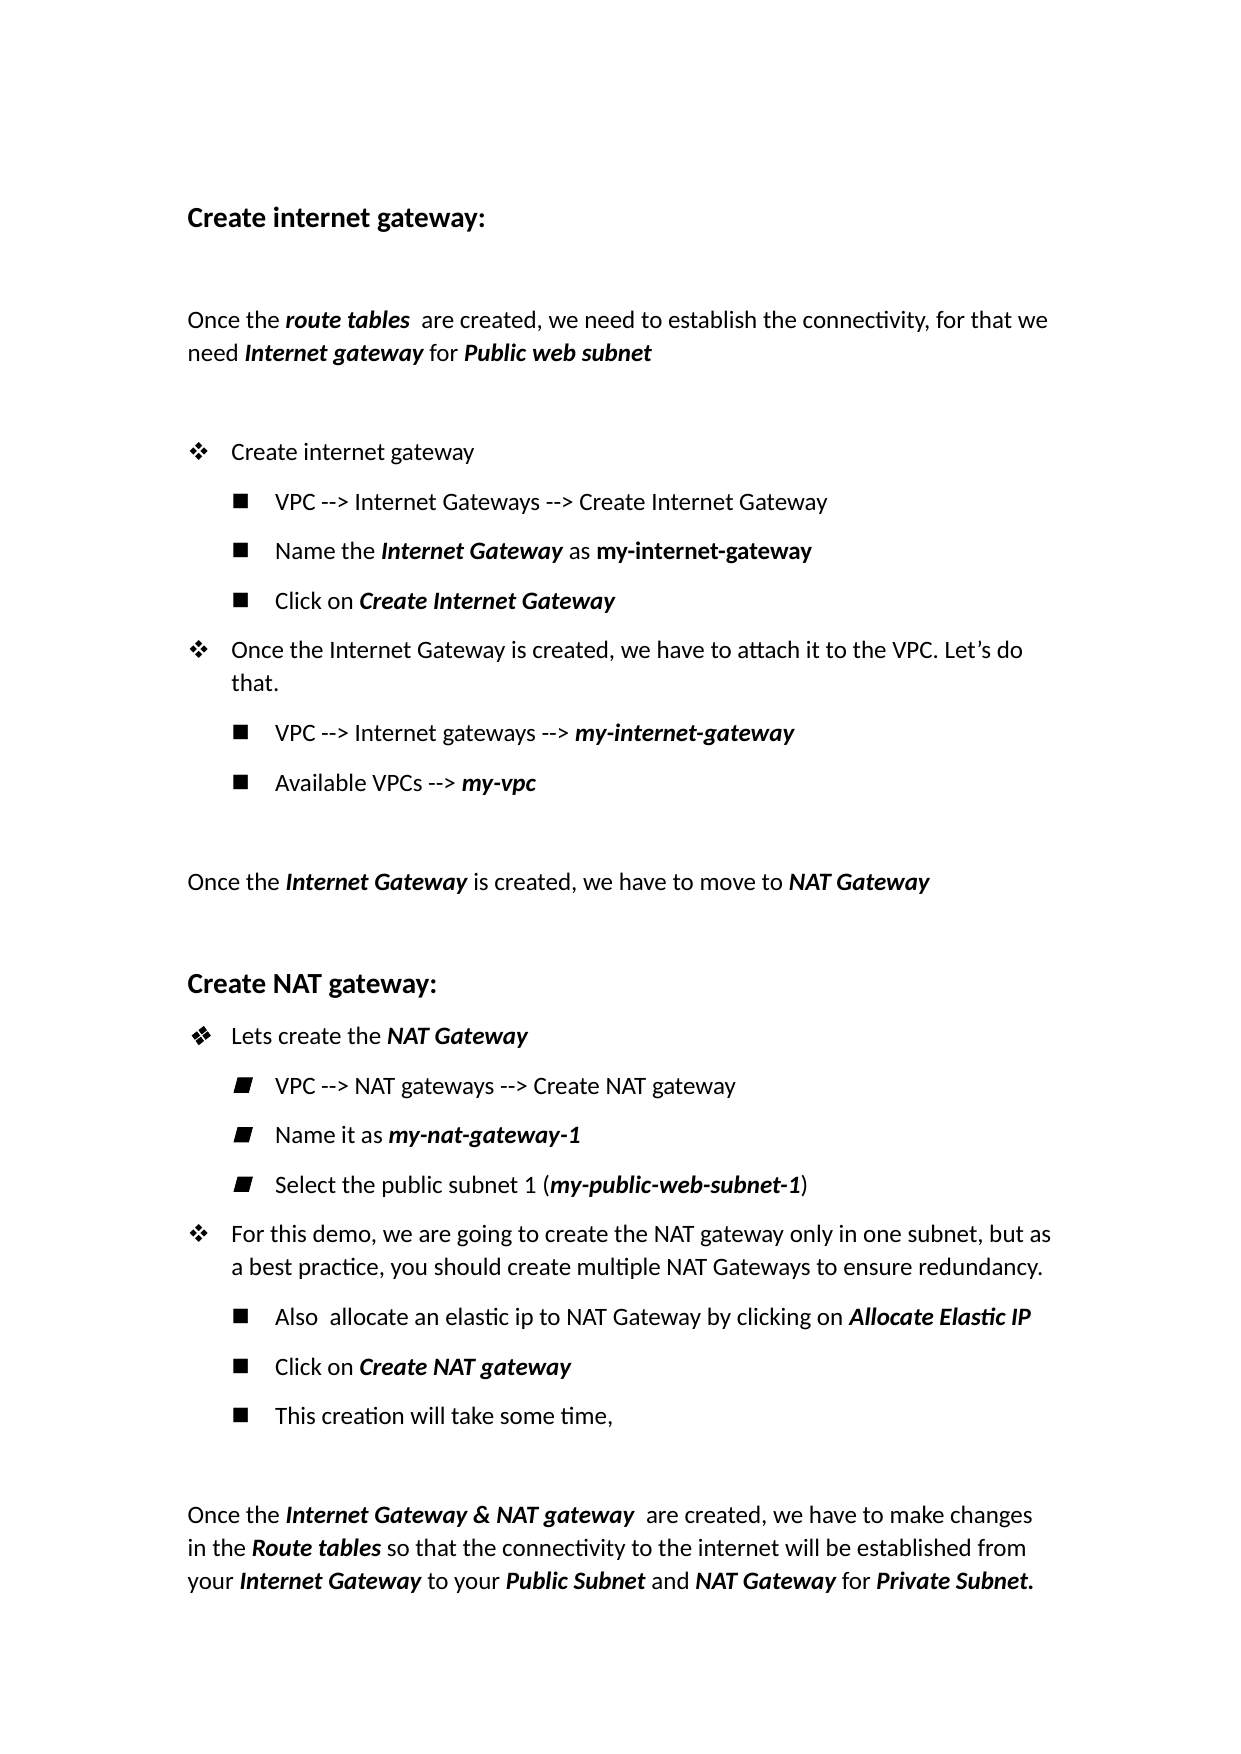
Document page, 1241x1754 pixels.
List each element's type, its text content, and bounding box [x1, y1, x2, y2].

list Name it as my-nat-gateway-1 [231, 1119, 1053, 1150]
list Click on Create Internet Gateway [231, 585, 1053, 616]
list Also allocate an elastic ip to NAT Gateway by clicking on Allocate Elastic IP [231, 1301, 1053, 1332]
list For this demo, we are going to create the NAT gateway only in one subnet, but as a best practice, you should create multiple NAT Gateways to ensure redundancy. [187, 1218, 1053, 1282]
list This creation will take some time, [231, 1400, 1053, 1431]
list VPC --> NAT gateways --> Create NAT gateway [231, 1070, 1053, 1100]
text Once the route tables are created, we need to establish the connectivity, for that we need Internet gateway for Public web subnet [187, 304, 1053, 368]
list Select the public subnet 1 (my-public-web-subnet-1) [231, 1169, 1053, 1199]
list VPC --> Internet Gateways --> Create Internet Gateway [231, 486, 1053, 516]
text Create internet gateway: [187, 199, 1053, 235]
list Name the Internet Gateway as my-internet-gateway [231, 536, 1053, 566]
list Create internet gateway [187, 436, 1053, 467]
list Once the Internet Gateway is created, we have to attach it to the VPC. Let’s do that. [187, 635, 1053, 698]
text Once the Internet Gateway & NAT gateway are created, we have to make changes in the Route tables so that the connectivity to the internet will be established from your Internet Gateway to your Public Subnet and NAT Gateway for Private Subnet. [187, 1499, 1053, 1596]
list Click on Create NAT gateway [231, 1351, 1053, 1381]
list Available VPCs --> my-vpc [231, 767, 1053, 797]
text Create NAT gateway: [187, 965, 1053, 1001]
list Lets create the NAT Gateway [187, 1020, 1053, 1051]
list Once the Internet Gateway is created, we have to move to NAT Gateway [187, 866, 1053, 896]
list VPC --> Internet gateways --> my-internet-gateway [231, 717, 1053, 748]
